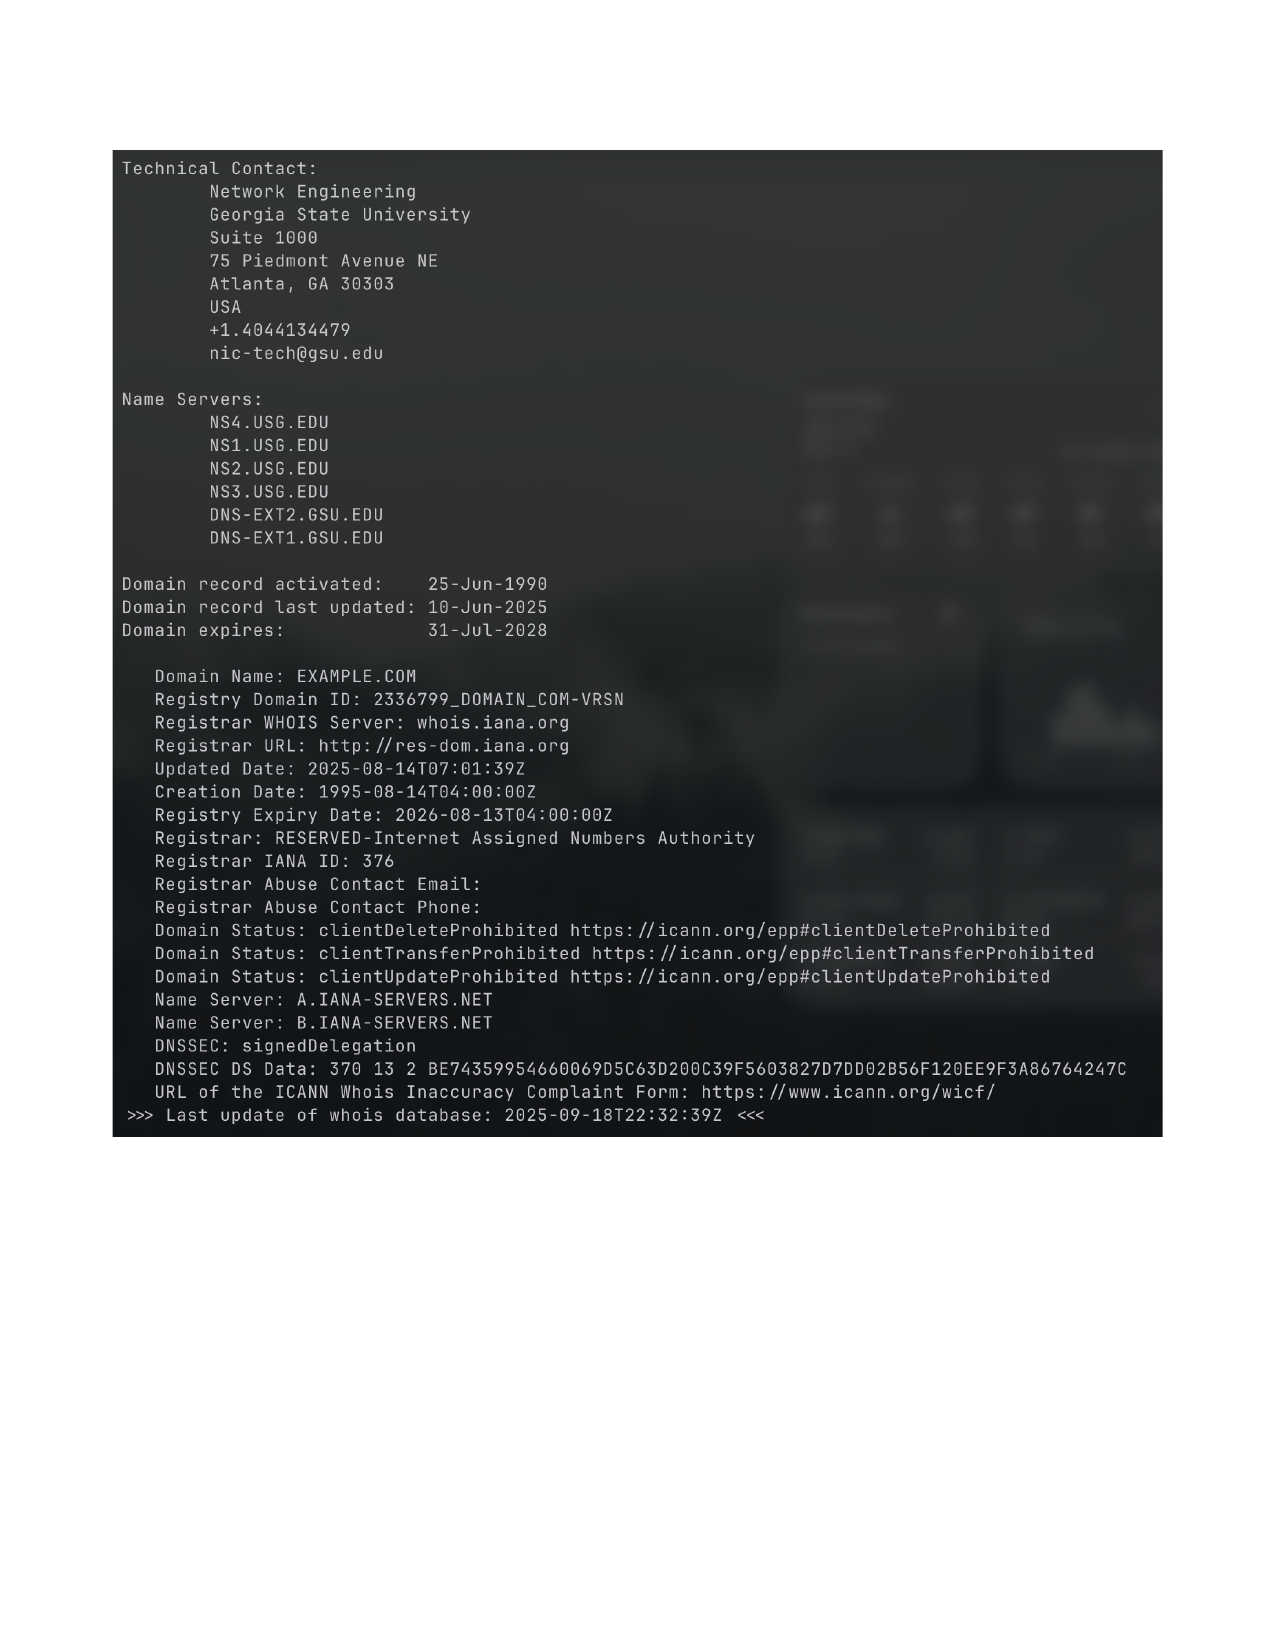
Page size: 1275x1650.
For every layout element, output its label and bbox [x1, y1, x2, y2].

picture [112, 150, 1163, 1137]
